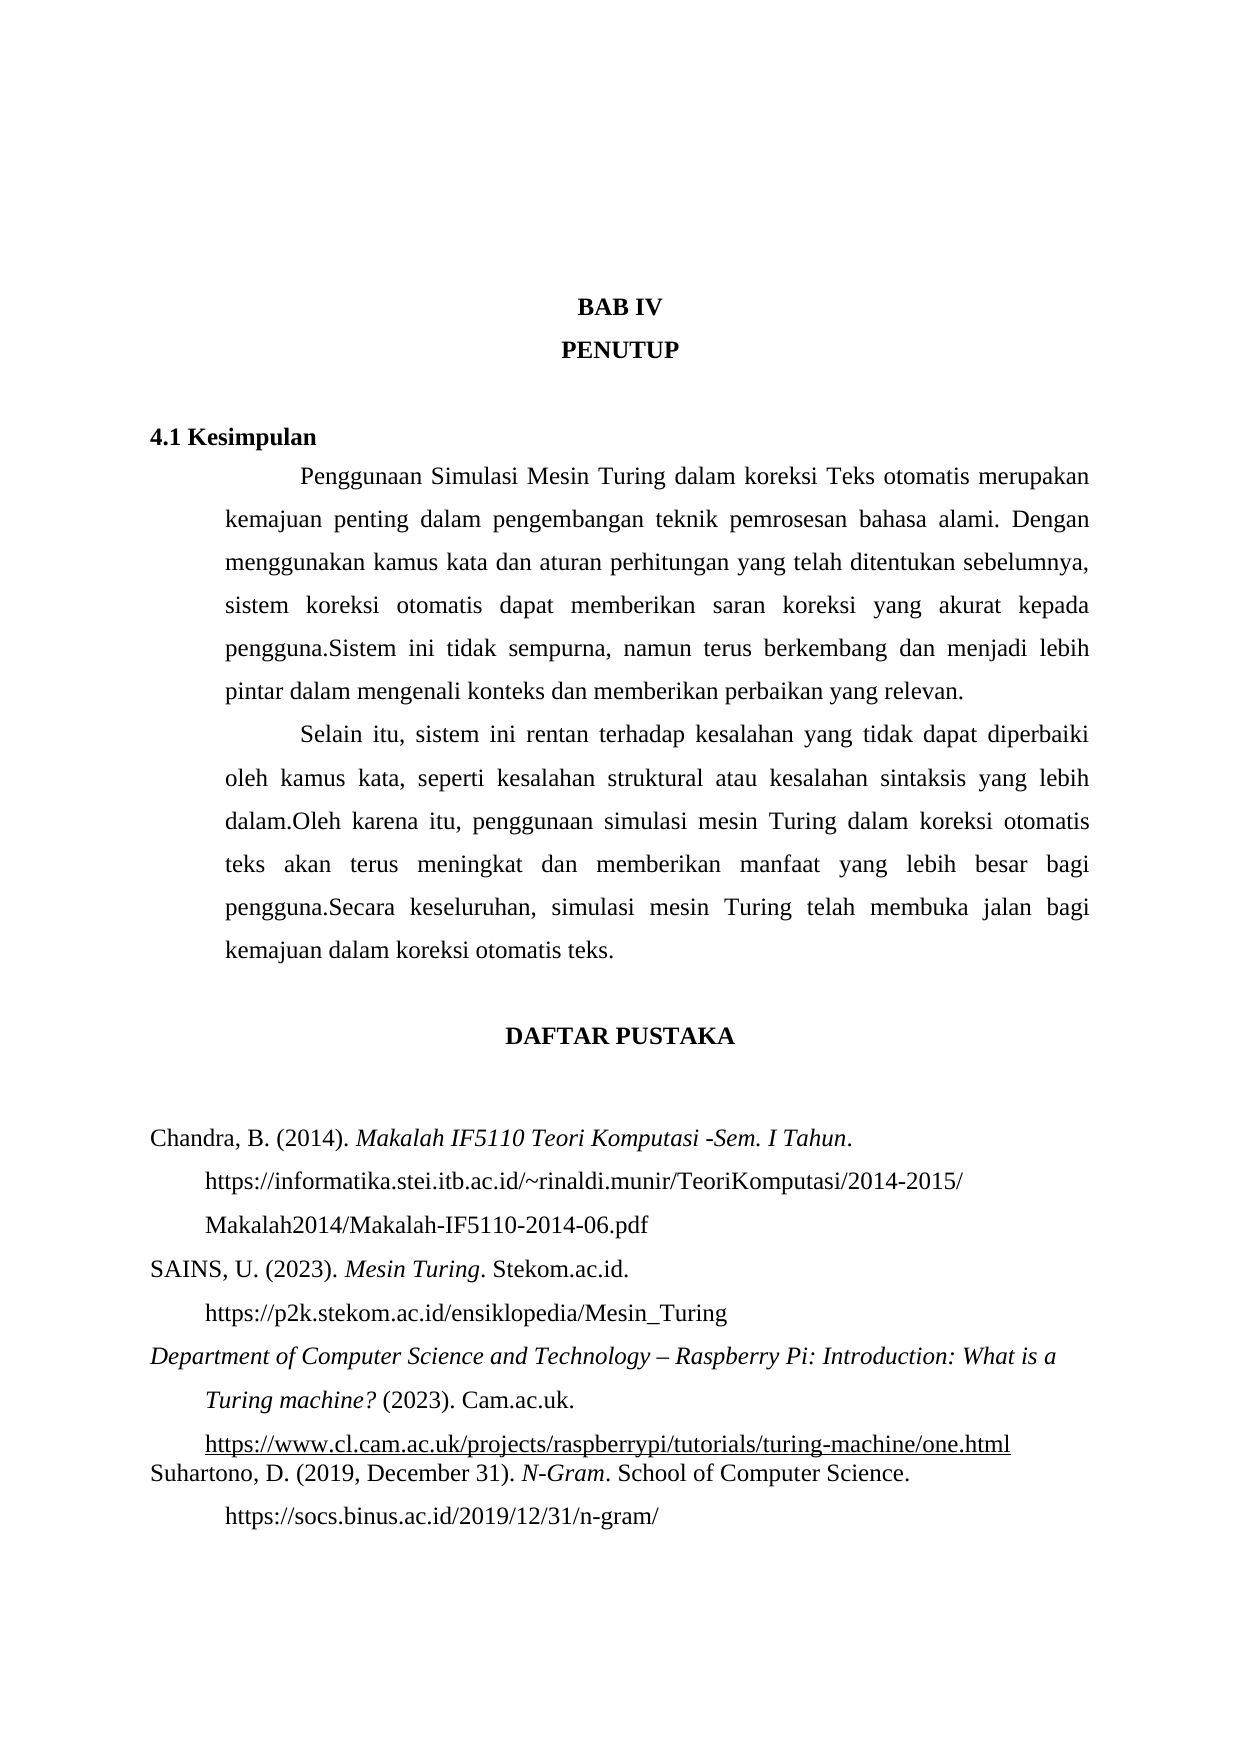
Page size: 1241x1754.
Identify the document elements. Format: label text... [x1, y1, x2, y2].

text DAFTAR PUSTAKA [150, 1021, 1090, 1050]
text Selain itu, sistem ini rentan terhadap kesalahan yang tidak dapat diperbaiki oleh kamus kata, seperti kesalahan struktural atau kesalahan sintaksis yang lebih dalam.Oleh karena itu, penggunaan simulasi mesin Turing dalam koreksi otomatis teks akan terus meningkat dan memberikan manfaat yang lebih besar bagi pengguna.Secara keseluruhan, simulasi mesin Turing telah membuka jalan bagi kemajuan dalam koreksi otomatis teks. [225, 719, 1090, 964]
text Suhartono, D. (2019, December 31). N-Gram. School of Computer Science. https://socs.binus.ac.id/2019/12/31/n-gram/ [150, 1458, 1090, 1529]
text ‌SAINS, U. (2023). Mesin Turing. Stekom.ac.id. https://p2k.stekom.ac.id/ensiklopedia/Mesin_Turing [150, 1239, 1090, 1326]
text PENUTUP [150, 335, 1090, 364]
title 4.1 Kesimpulan [150, 422, 1090, 450]
text ‌Department of Computer Science and Technology – Raspberry Pi: Introduction: What is a Turing machine? (2023). Cam.ac.uk. https://www.cl.cam.ac.uk/projects/raspberrypi/tutorials/turing-machine/one.html [150, 1326, 1090, 1458]
text BAB IV [150, 292, 1090, 321]
text Chandra, B. (2014). Makalah IF5110 Teori Komputasi -Sem. I Tahun. https://informatika.stei.itb.ac.id/~rinaldi.munir/TeoriKomputasi/2014-2015/Makalah2014/Makalah-IF5110-2014-06.pdf [150, 1108, 1090, 1239]
text Penggunaan Simulasi Mesin Turing dalam koreksi Teks otomatis merupakan kemajuan penting dalam pengembangan teknik pemrosesan bahasa alami. Dengan menggunakan kamus kata dan aturan perhitungan yang telah ditentukan sebelumnya, sistem koreksi otomatis dapat memberikan saran koreksi yang akurat kepada pengguna.Sistem ini tidak sempurna, namun terus berkembang dan menjadi lebih pintar dalam mengenali konteks dan memberikan perbaikan yang relevan. [225, 461, 1090, 705]
